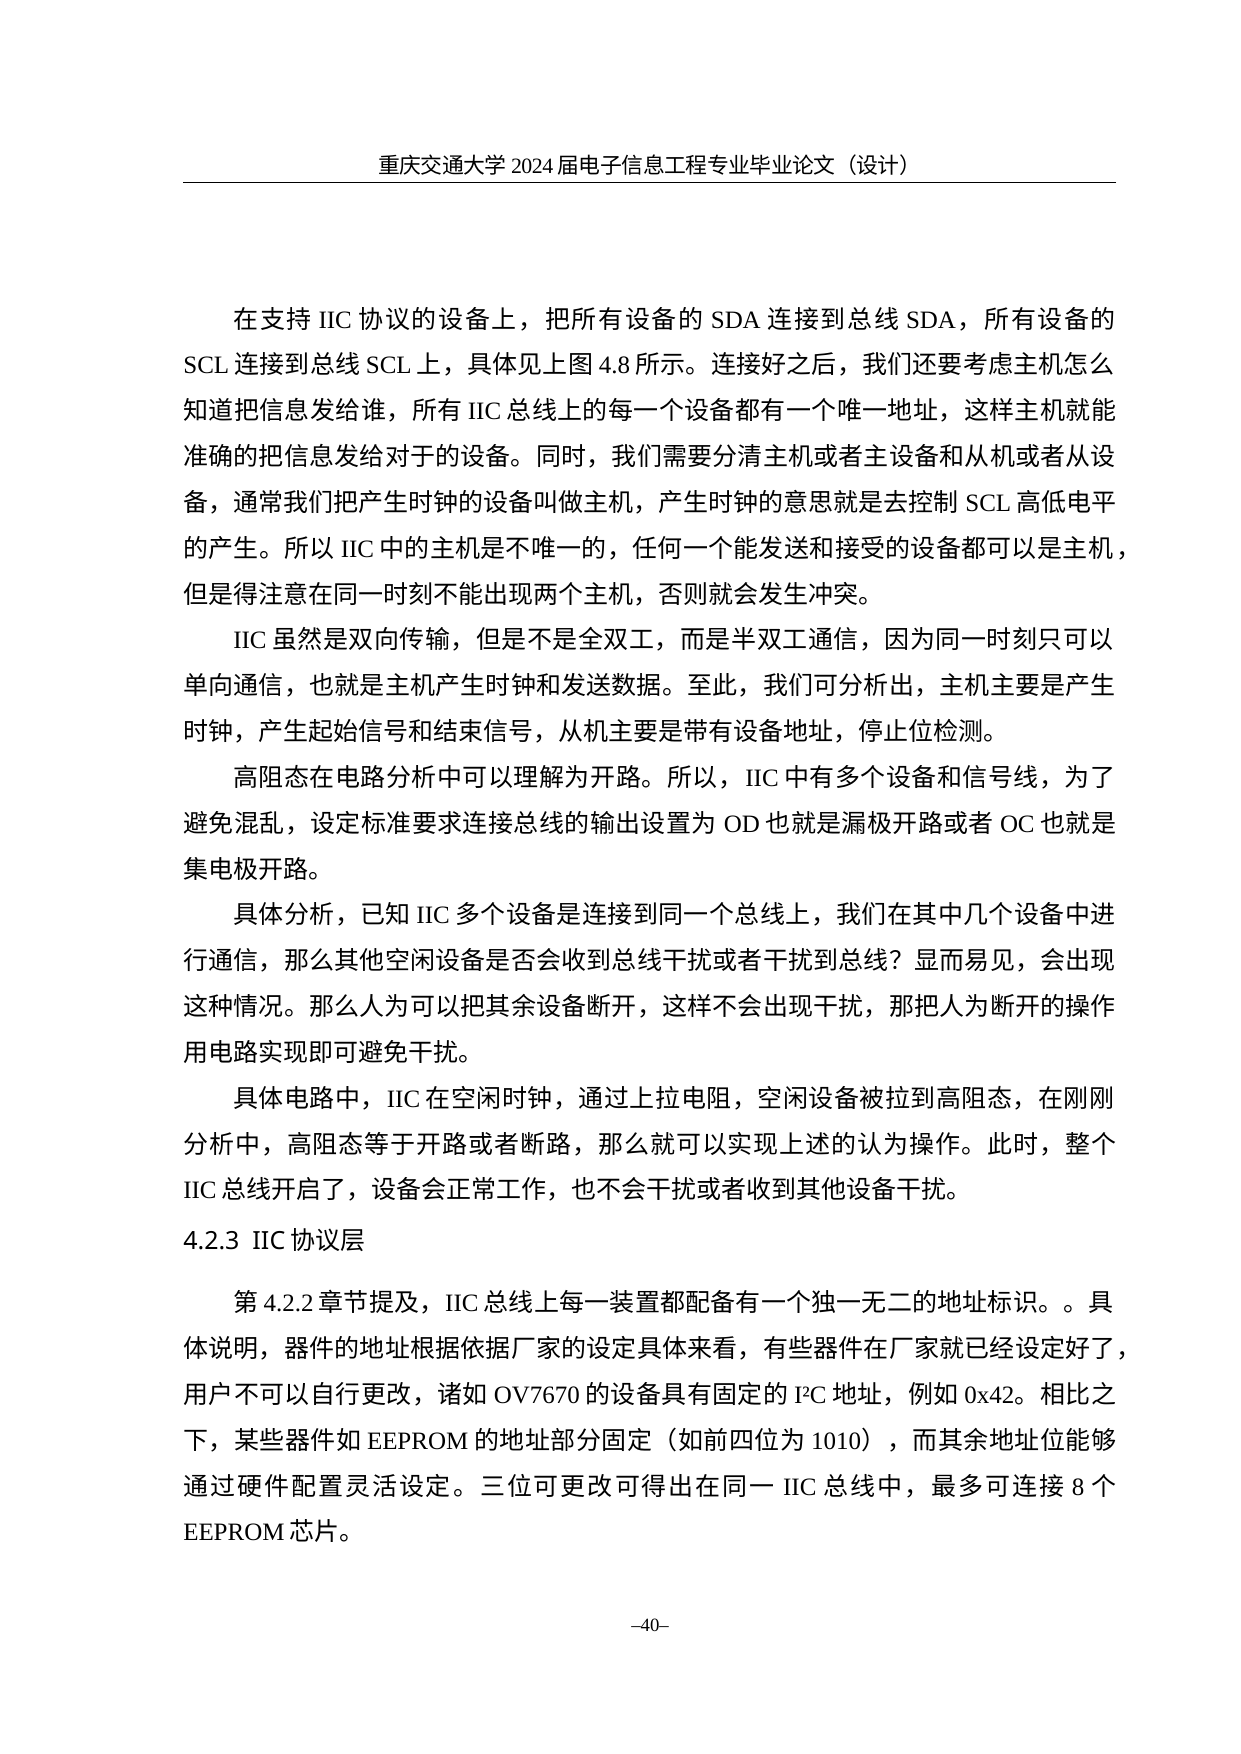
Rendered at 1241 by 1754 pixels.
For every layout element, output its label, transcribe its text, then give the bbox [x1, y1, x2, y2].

text 第4.2.2章节提及，IIC总线上每一装置都配备有一个独一无二的地址标识。。具体说明，器件的地址根据依据厂家的设定具体来看，有些器件在厂家就已经设定好了，用户不可以自行更改，诸如OV7670的设备具有固定的I²C地址，例如0x42。相比之下，某些器件如EEPROM的地址部分固定（如前四位为1010），而其余地址位能够通过硬件配置灵活设定。三位可更改可得出在同一IIC总线中，最多可连接8个EEPROM芯片。 [183, 1275, 1116, 1550]
text 在支持IIC协议的设备上，把所有设备的SDA连接到总线SDA，所有设备的SCL连接到总线SCL上，具体见上图4.8所示。连接好之后，我们还要考虑主机怎么知道把信息发给谁，所有IIC总线上的每一个设备都有一个唯一地址，这样主机就能准确的把信息发给对于的设备。同时，我们需要分清主机或者主设备和从机或者从设备，通常我们把产生时钟的设备叫做主机，产生时钟的意思就是去控制SCL高低电平的产生。所以IIC中的主机是不唯一的，任何一个能发送和接受的设备都可以是主机，但是得注意在同一时刻不能出现两个主机，否则就会发生冲突。 [183, 291, 1116, 612]
text 高阻态在电路分析中可以理解为开路。所以，IIC中有多个设备和信号线，为了避免混乱，设定标准要求连接总线的输出设置为OD也就是漏极开路或者OC也就是集电极开路。 [183, 750, 1116, 887]
text IIC虽然是双向传输，但是不是全双工，而是半双工通信，因为同一时刻只可以单向通信，也就是主机产生时钟和发送数据。至此，我们可分析出，主机主要是产生时钟，产生起始信号和结束信号，从机主要是带有设备地址，停止位检测。 [183, 612, 1116, 750]
subtitle 4.2.3 IIC协议层 [183, 1221, 1116, 1257]
text 具体分析，已知IIC多个设备是连接到同一个总线上，我们在其中几个设备中进行通信，那么其他空闲设备是否会收到总线干扰或者干扰到总线？显而易见，会出现这种情况。那么人为可以把其余设备断开，这样不会出现干扰，那把人为断开的操作用电路实现即可避免干扰。 [183, 887, 1116, 1071]
text 具体电路中，IIC在空闲时钟，通过上拉电阻，空闲设备被拉到高阻态，在刚刚分析中，高阻态等于开路或者断路，那么就可以实现上述的认为操作。此时，整个IIC总线开启了，设备会正常工作，也不会干扰或者收到其他设备干扰。 [183, 1071, 1116, 1208]
